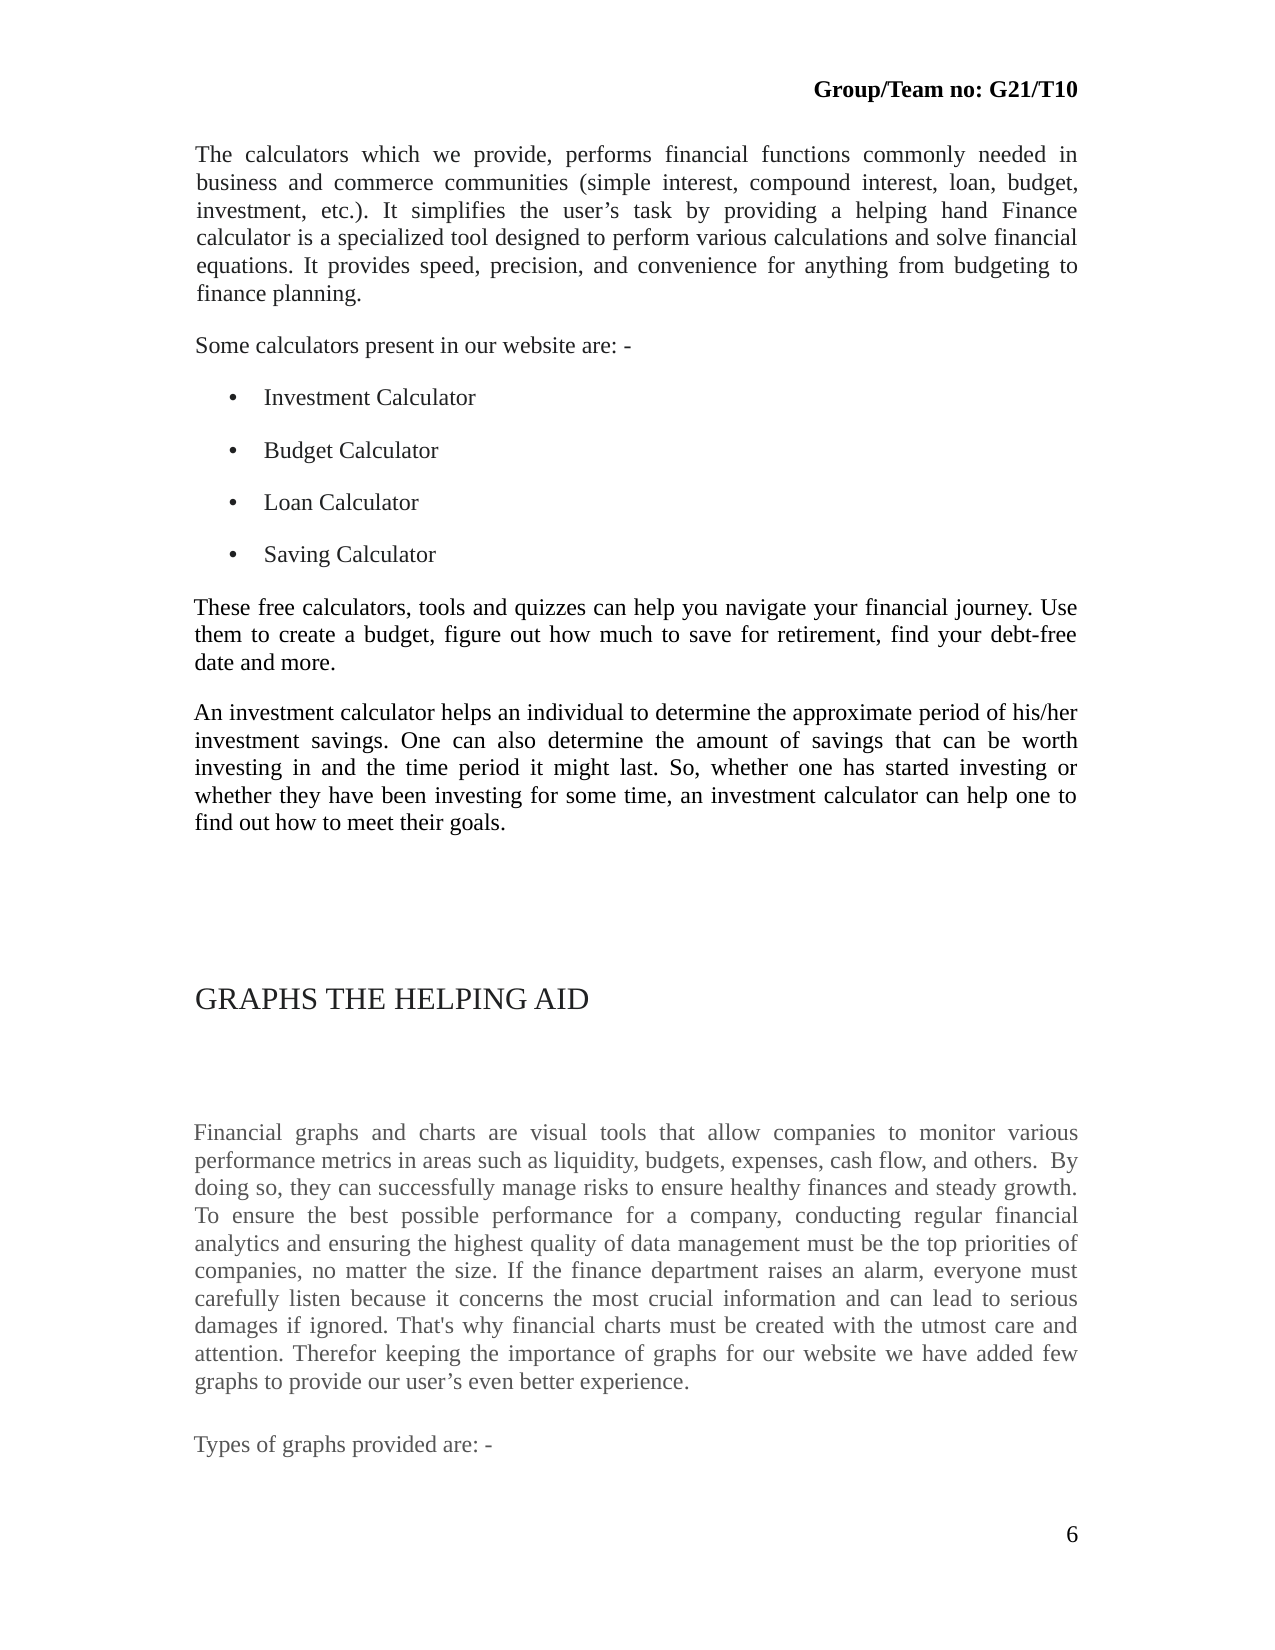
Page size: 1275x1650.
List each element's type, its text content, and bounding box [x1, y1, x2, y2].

text Types of graphs provided are: - [193, 1430, 1080, 1457]
text These free calculators, tools and quizzes can help you navigate your financial journey. Use them to create a budget, figure out how much to save for retirement, find your debt-free date and more. [193, 593, 1079, 676]
list Budget Calculator [228, 436, 1079, 463]
list Saving Calculator [228, 540, 1079, 568]
text Some calculators present in our website are: - [195, 331, 1079, 358]
text An investment calculator helps an individual to determine the approximate period of his/her investment savings. One can also determine the amount of savings that can be worth investing in and the time period it might last. So, whether one has started investing or whether they have been investing for some time, an investment calculator can help one to find out how to meet their goals. [193, 698, 1079, 836]
list Loan Calculator [228, 488, 1079, 516]
text Financial graphs and charts are visual tools that allow companies to monitor various performance metrics in areas such as liquidity, budgets, expenses, cash flow, and others. By doing so, they can successfully manage risks to ensure healthy finances and steady growth. To ensure the best possible performance for a company, conducting regular financial analytics and ensuring the highest quality of data management must be the top priorities of companies, no matter the size. If the finance department raises an alarm, everyone must carefully listen because it concerns the most crucial information and can lead to serious damages if ignored. That's why financial charts must be created with the utmost care and attention. Therefor keeping the importance of graphs for our website we have added few graphs to provide our user’s even better experience. [193, 1118, 1080, 1394]
subtitle GRAPHS THE HELPING AID [195, 980, 1197, 1016]
list Investment Calculator [228, 383, 1079, 411]
text The calculators which we provide, performs financial functions commonly needed in business and commerce communities (simple interest, compound interest, loan, budget, investment, etc.). It simplifies the user’s task by providing a helping hand Finance calculator is a specialized tool designed to perform various calculations and solve financial equations. It provides speed, precision, and convenience for anything from budgeting to finance planning. [195, 141, 1079, 306]
